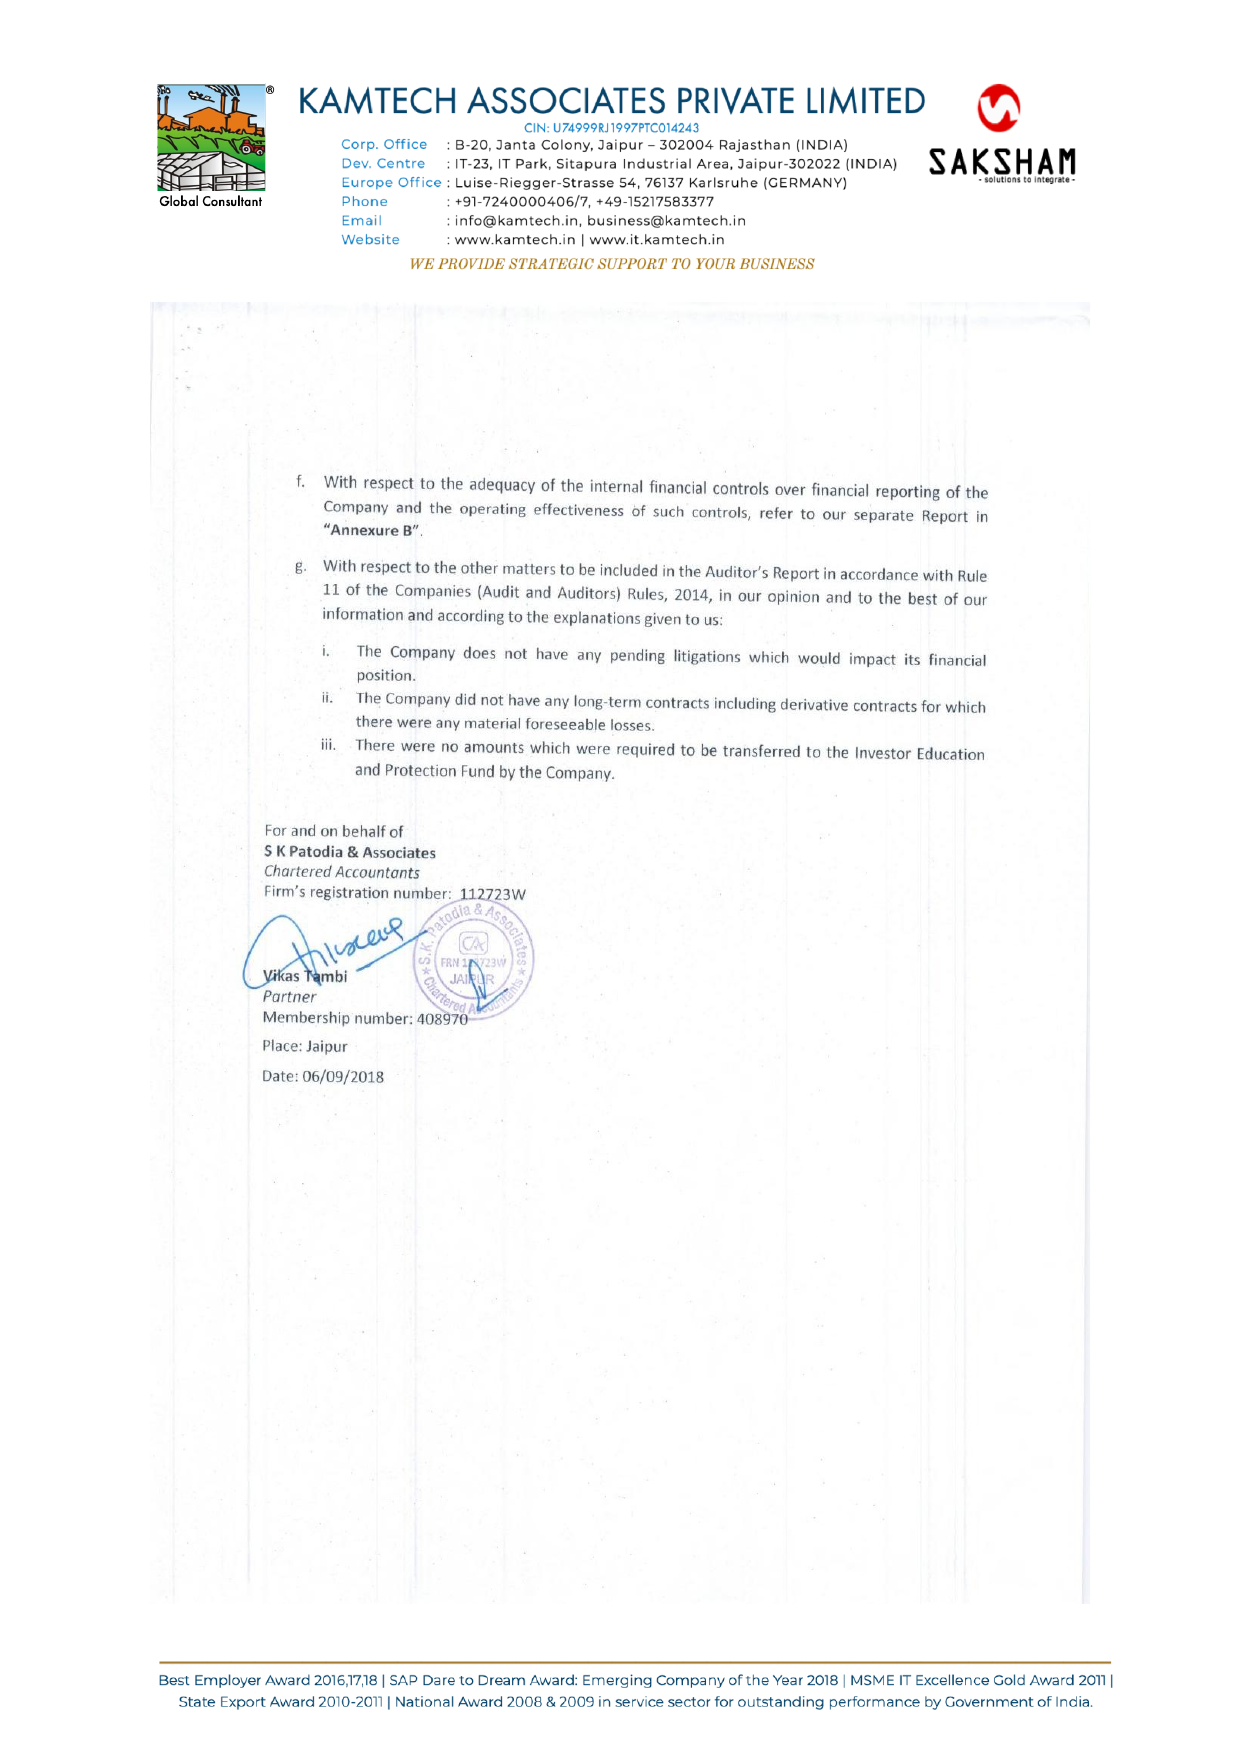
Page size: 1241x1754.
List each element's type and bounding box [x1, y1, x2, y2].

picture [150, 1651, 1144, 1717]
picture [150, 73, 1091, 274]
picture [150, 302, 1091, 1604]
